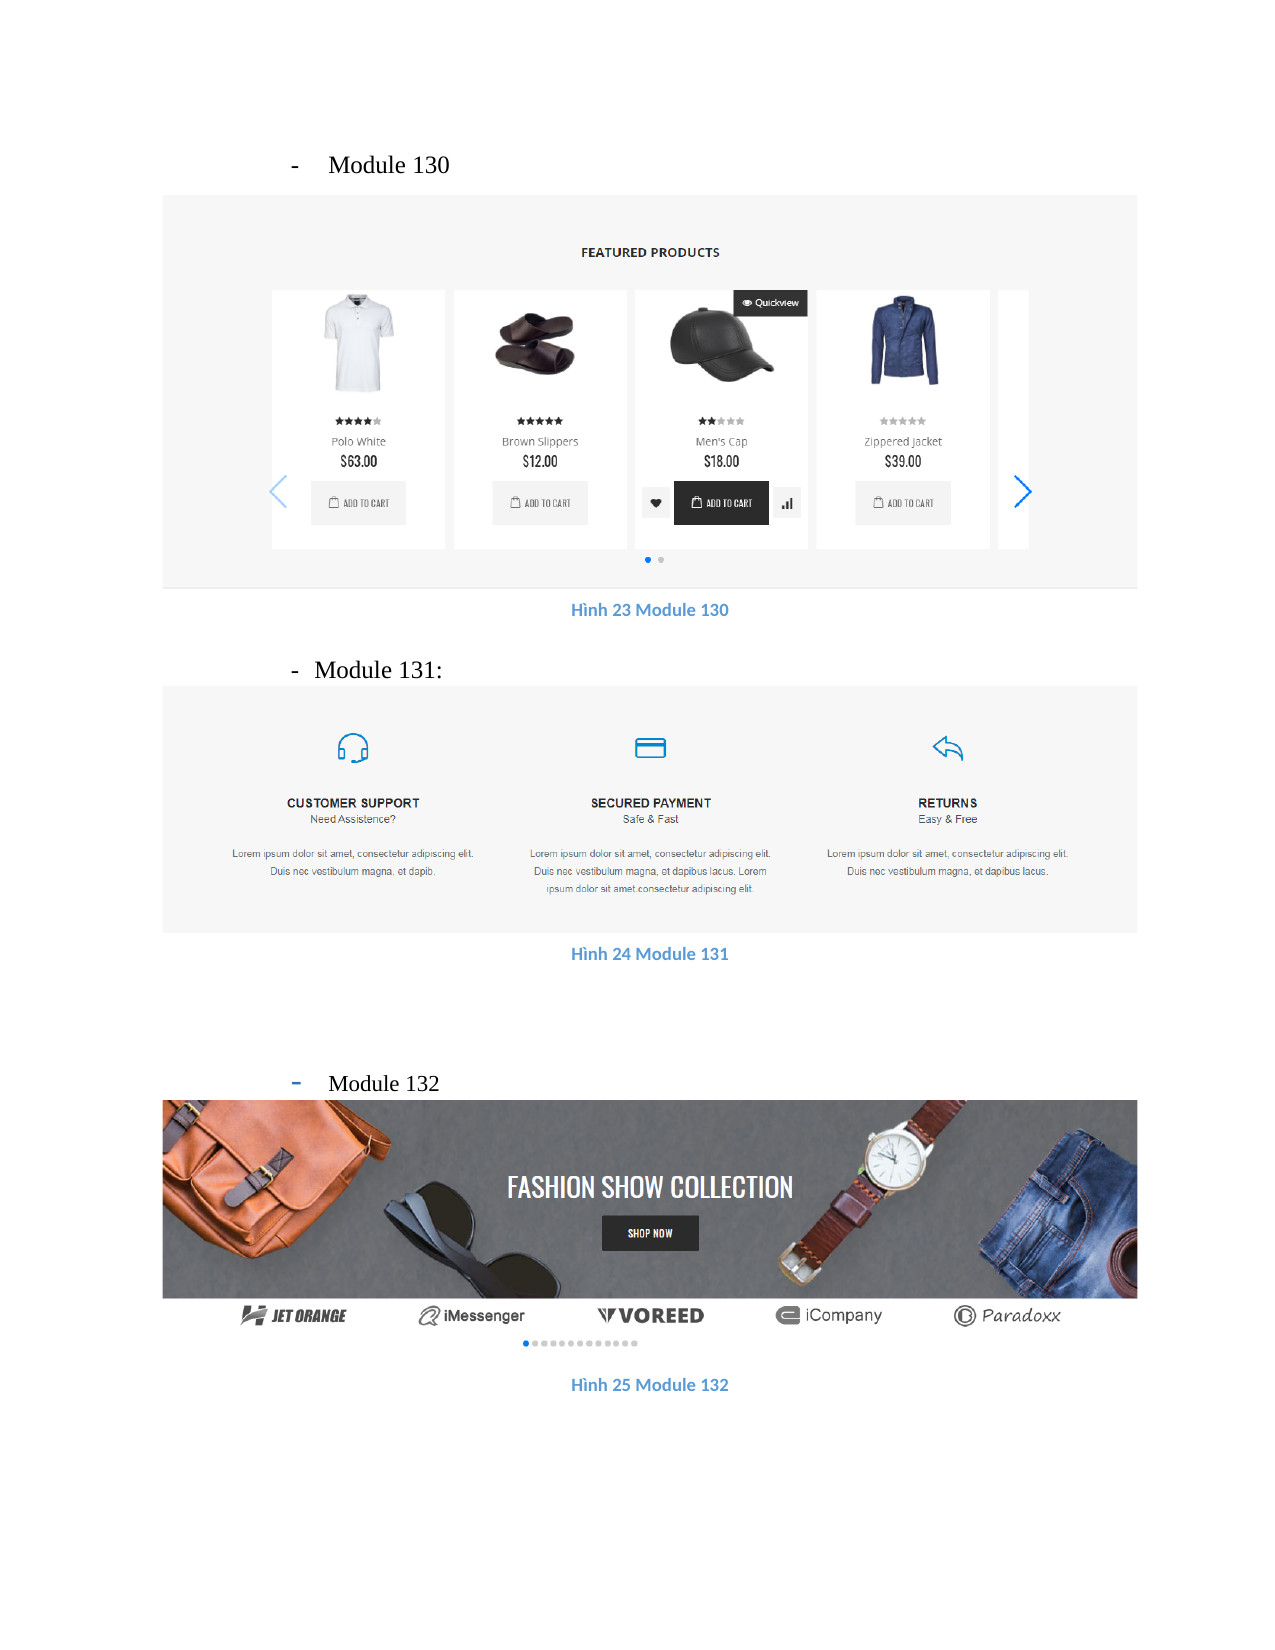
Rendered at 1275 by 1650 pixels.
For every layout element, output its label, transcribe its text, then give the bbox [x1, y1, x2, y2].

list Module 131: [291, 655, 1125, 683]
picture [162, 686, 1138, 933]
list Module 132 [291, 1060, 1125, 1099]
list Module 130 [291, 150, 1125, 179]
picture [162, 1100, 1138, 1365]
picture [162, 195, 1138, 589]
